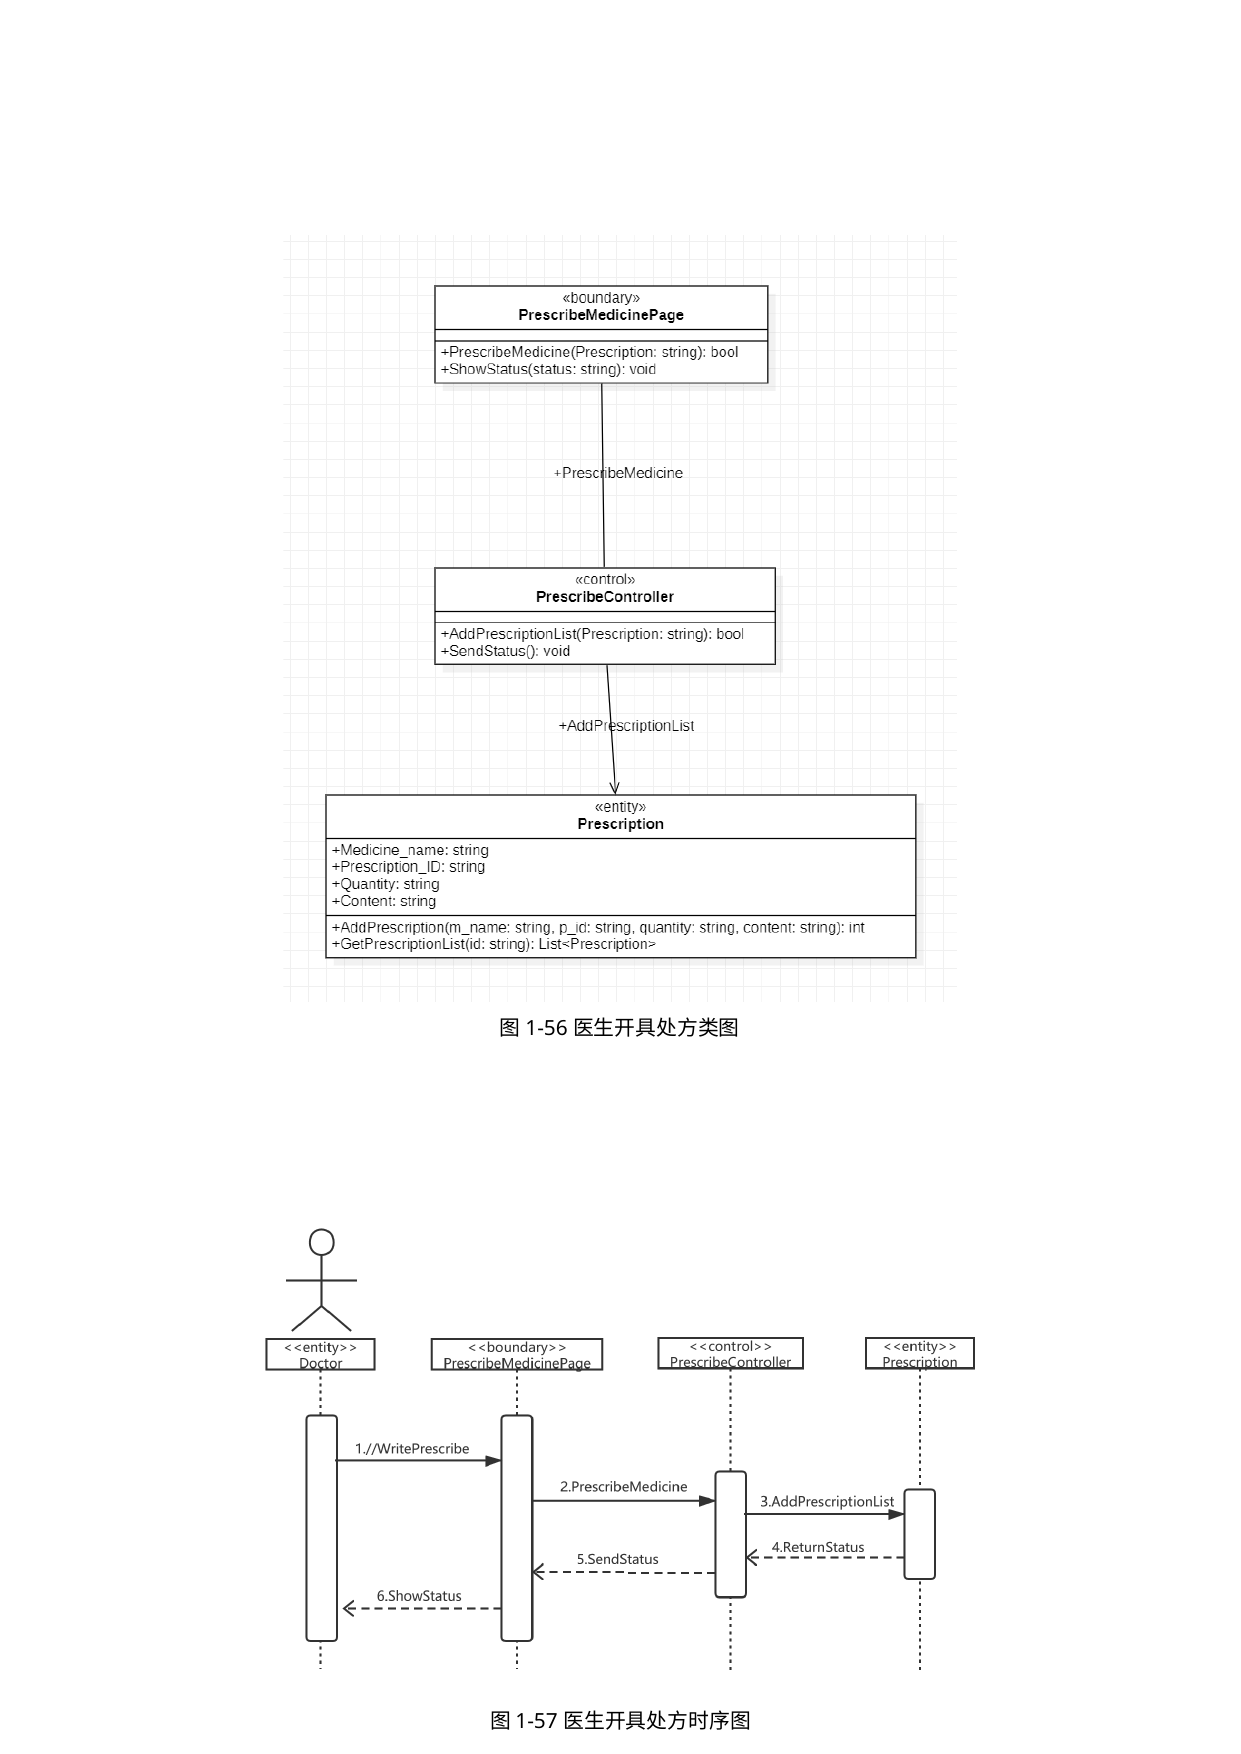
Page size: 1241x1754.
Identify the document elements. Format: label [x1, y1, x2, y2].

picture [283, 235, 957, 1002]
picture [241, 1205, 999, 1695]
